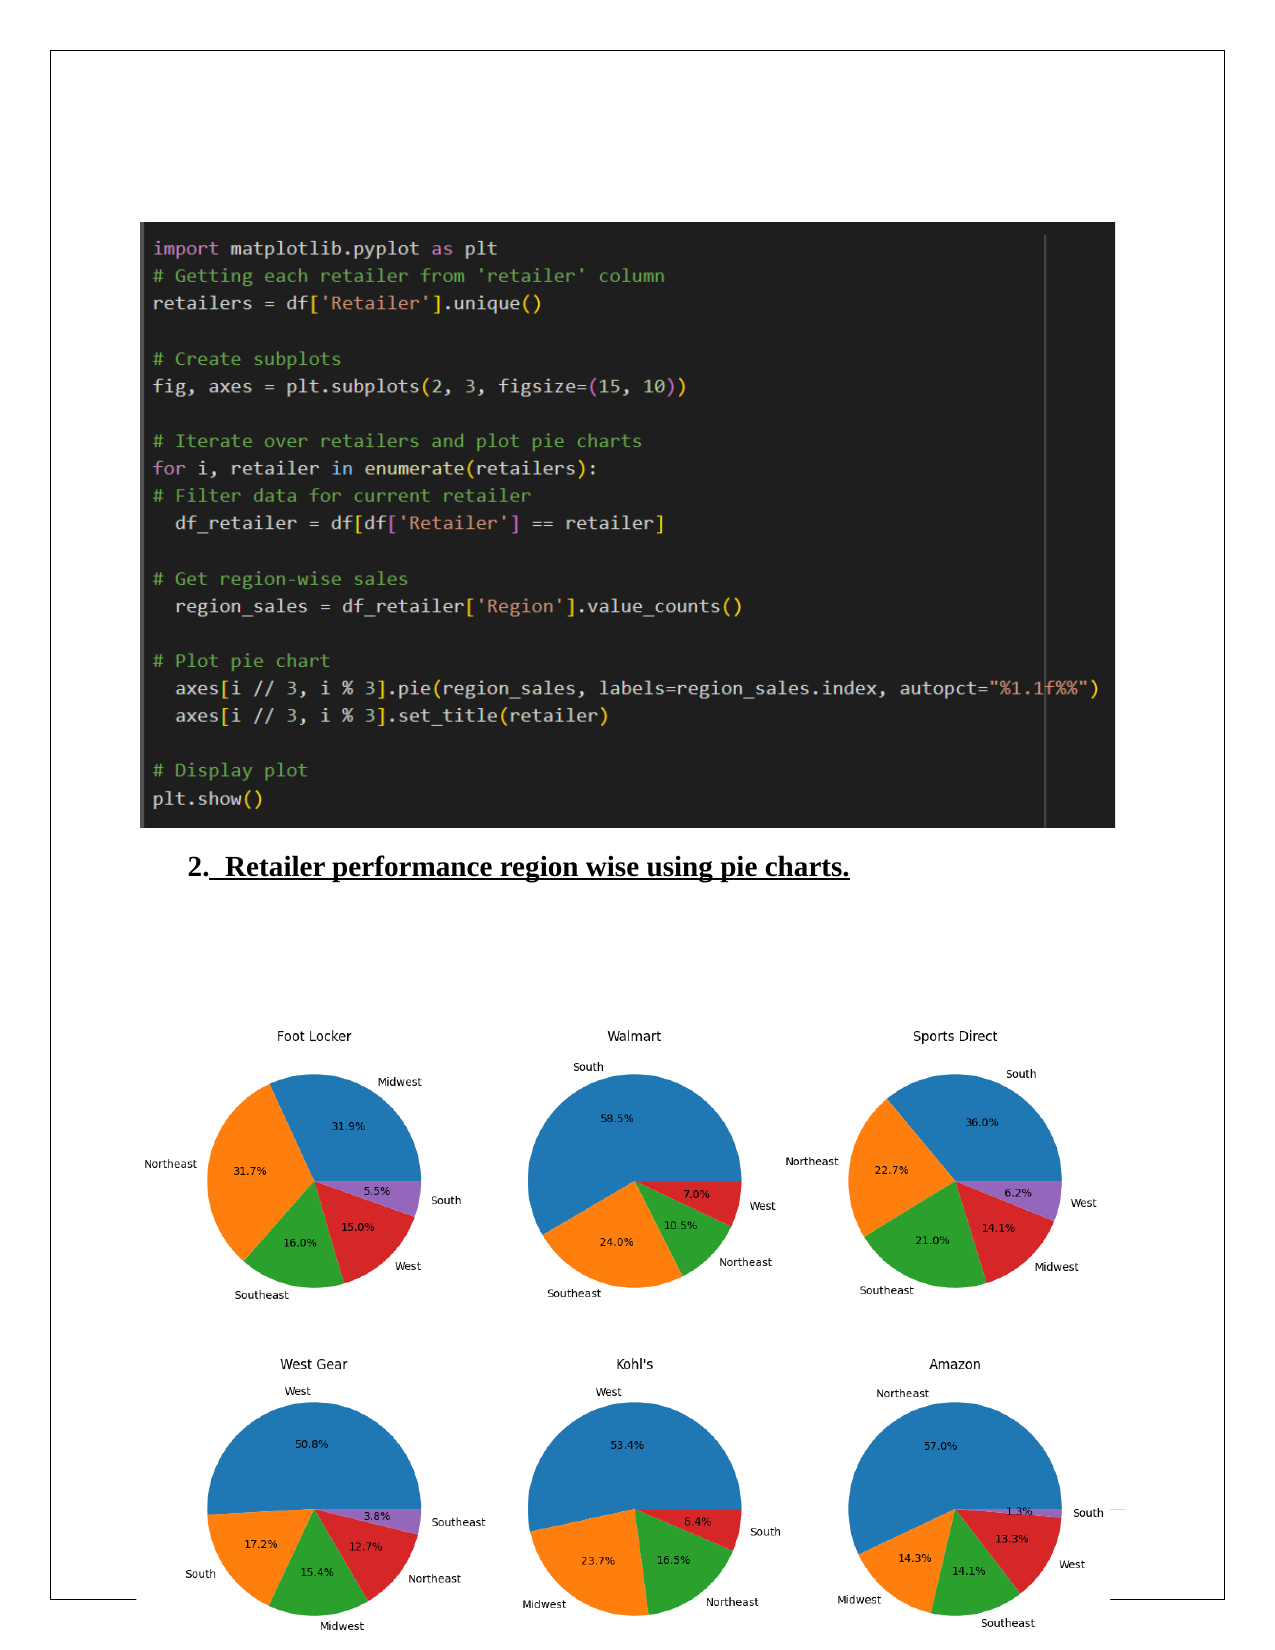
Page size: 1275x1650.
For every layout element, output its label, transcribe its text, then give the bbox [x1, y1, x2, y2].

picture [140, 222, 1116, 828]
picture [136, 1022, 1110, 1650]
